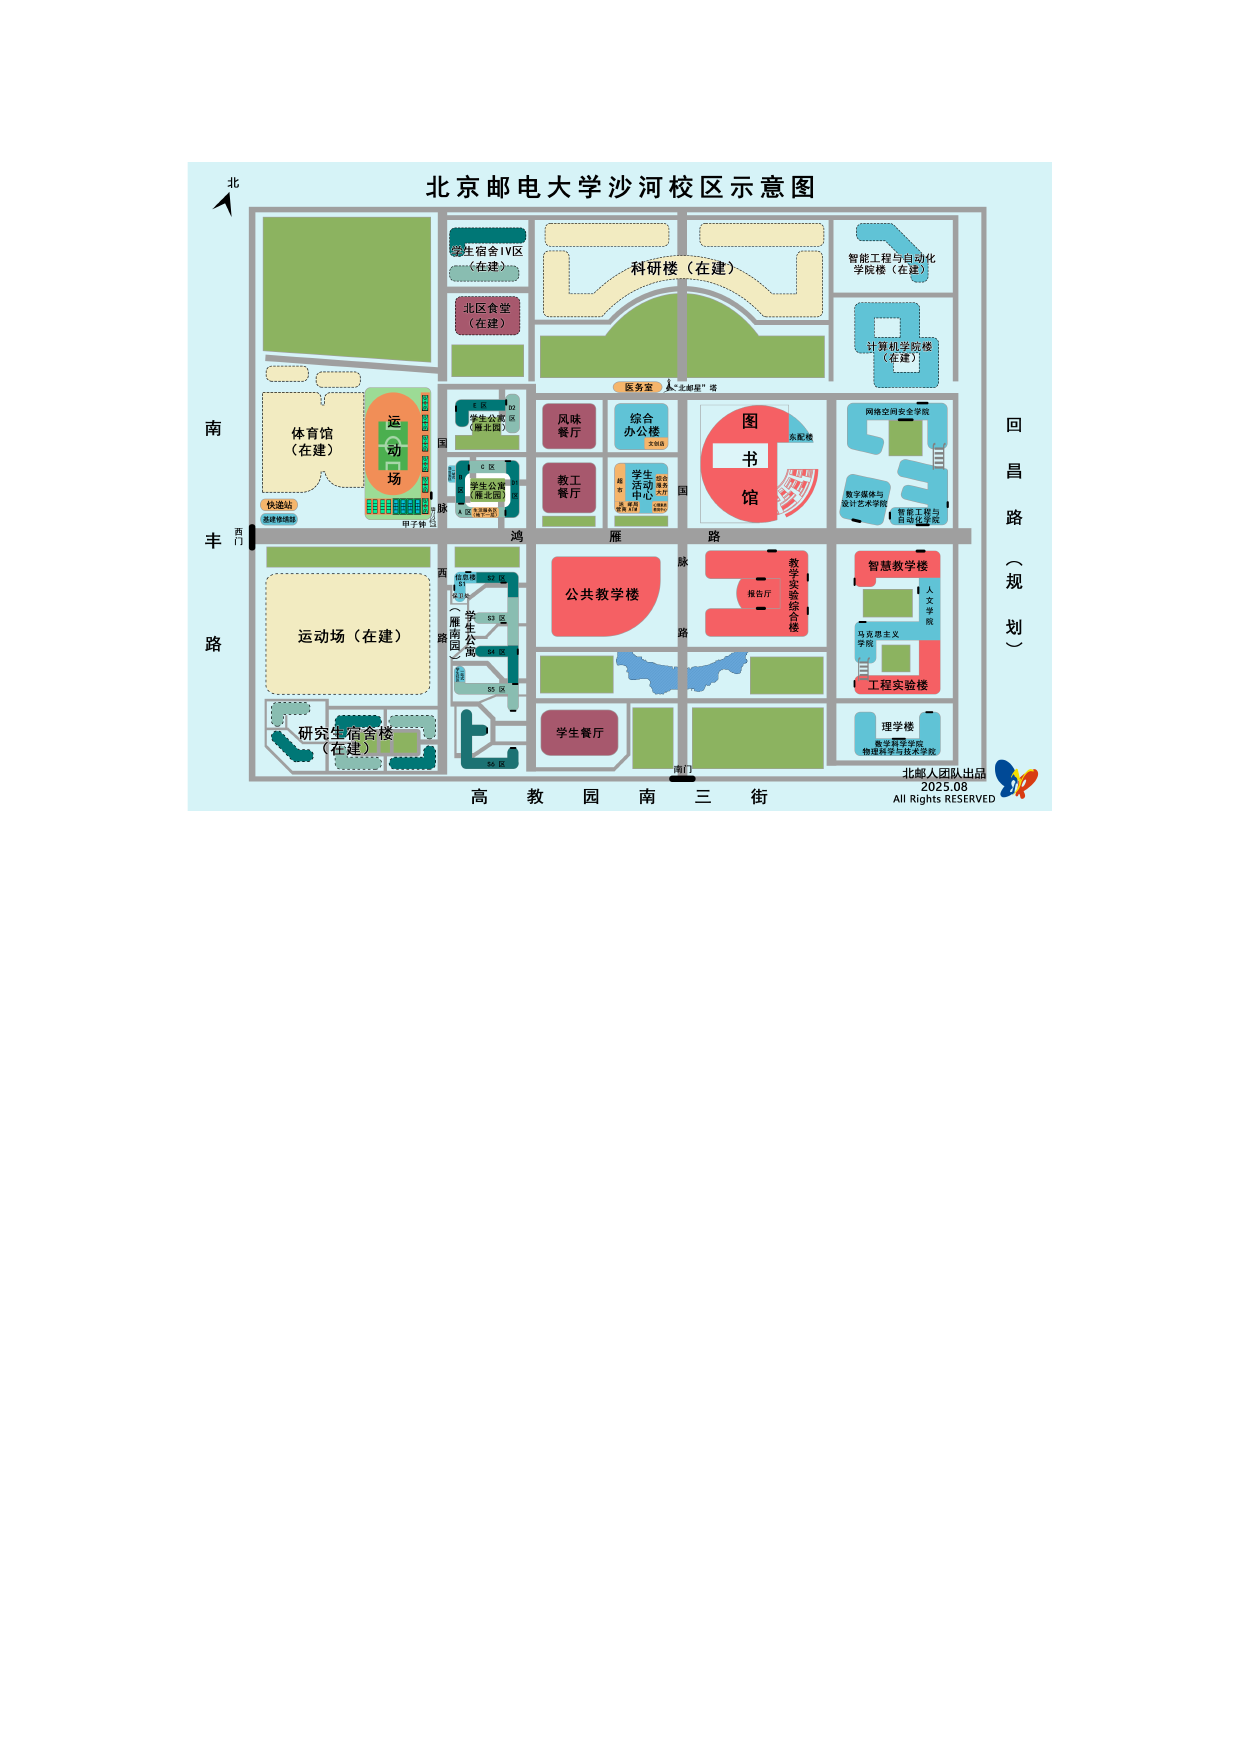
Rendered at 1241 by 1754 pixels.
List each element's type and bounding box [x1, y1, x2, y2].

picture [187, 162, 1052, 811]
